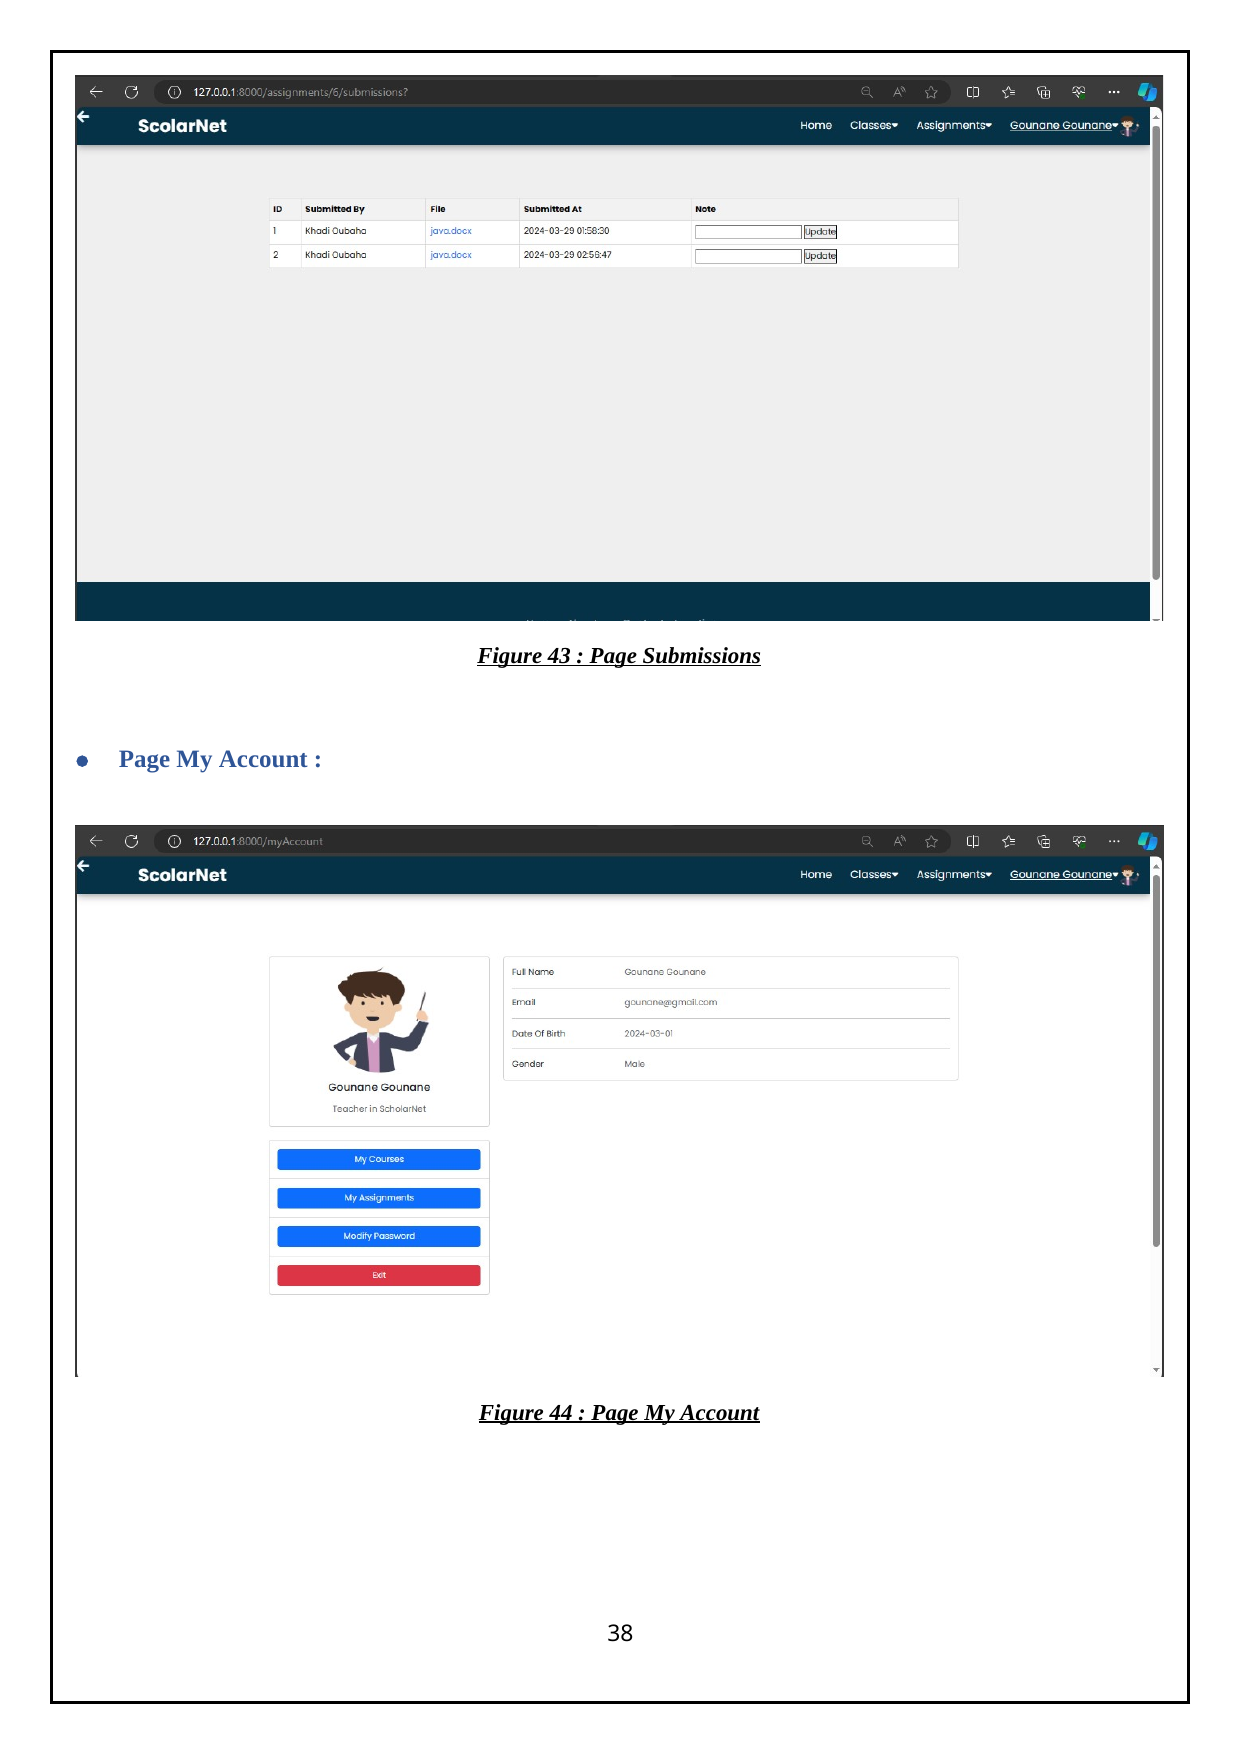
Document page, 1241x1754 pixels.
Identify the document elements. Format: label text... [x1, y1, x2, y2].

subtitle Page My Account : [75, 744, 1165, 773]
text Figure 44 : Page My Account [75, 1398, 1165, 1425]
picture [75, 75, 1164, 621]
picture [568, 613, 576, 621]
text Figure 43 : Page Submissions [75, 642, 1165, 669]
picture [75, 825, 1164, 1377]
picture [524, 617, 535, 621]
